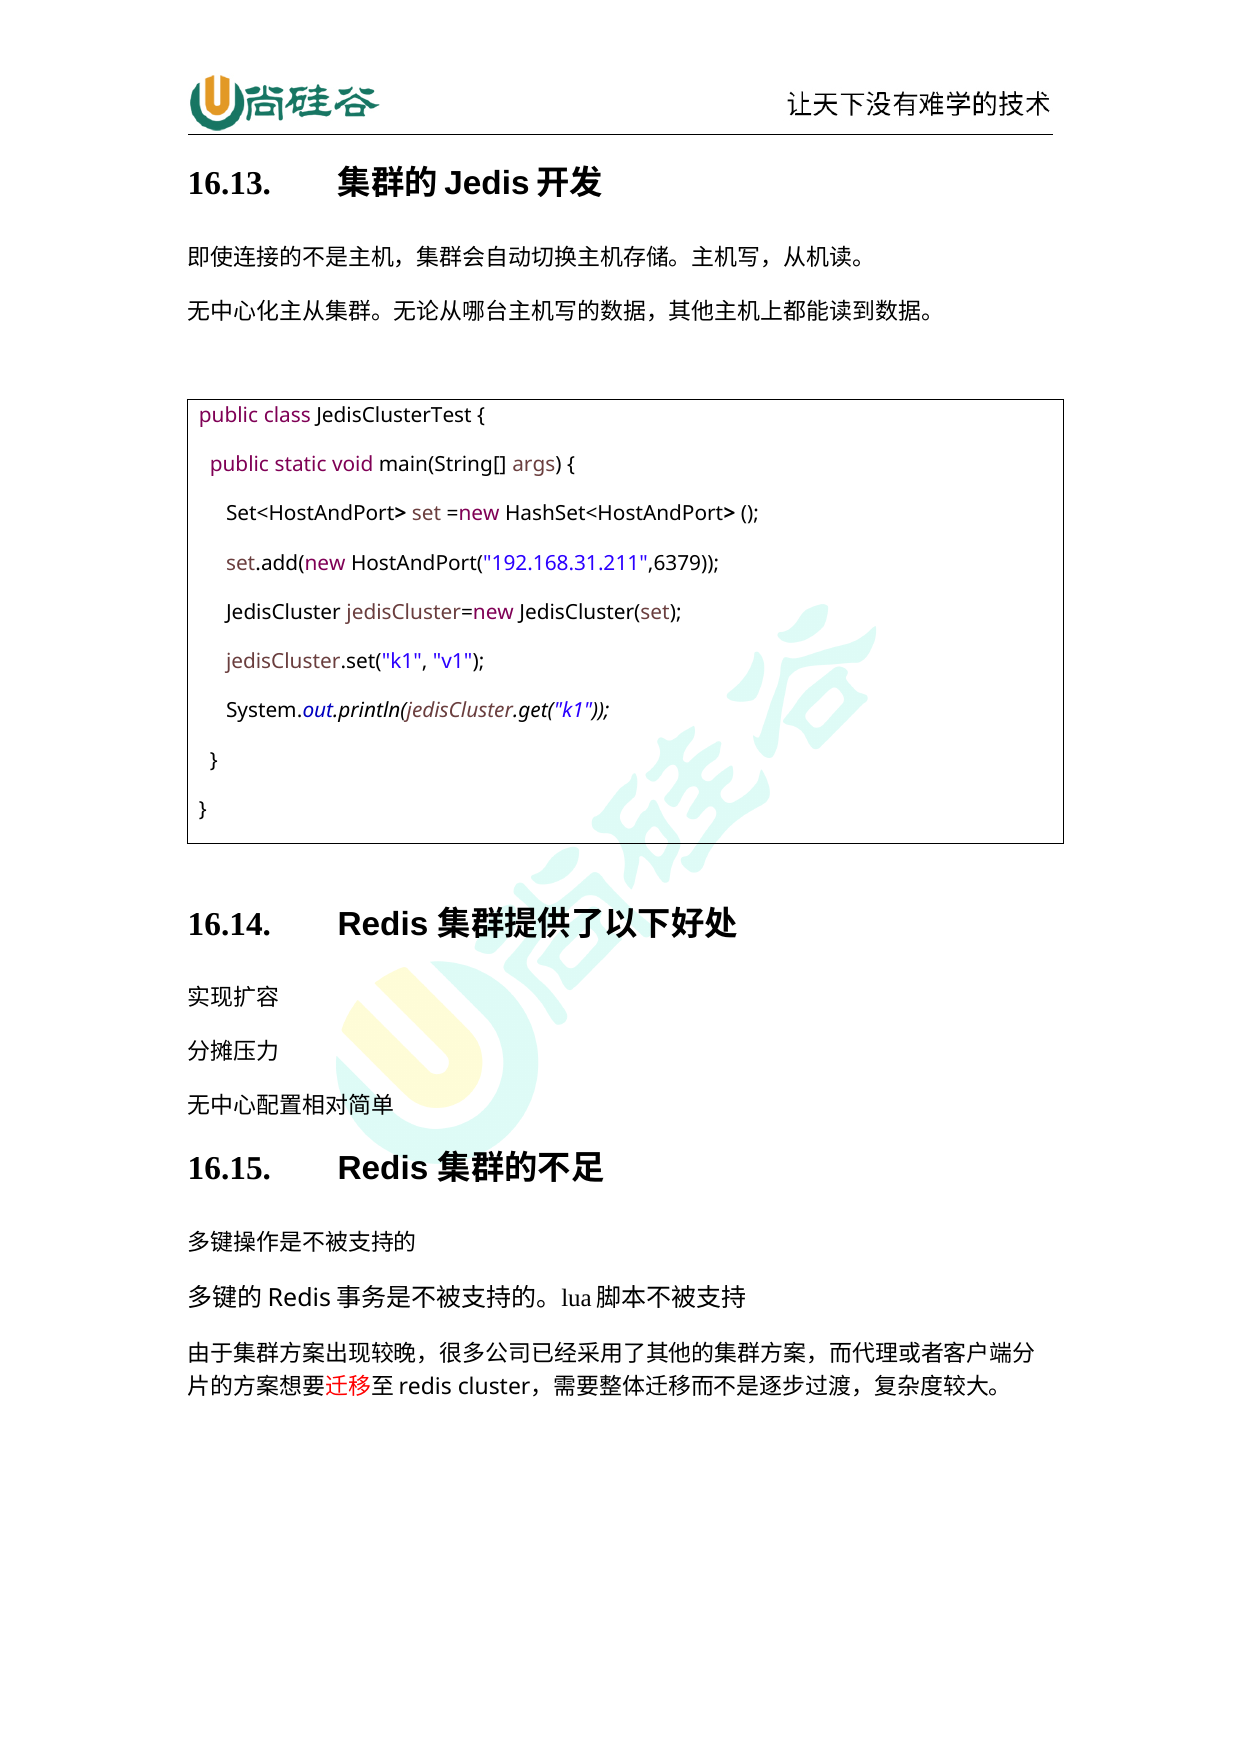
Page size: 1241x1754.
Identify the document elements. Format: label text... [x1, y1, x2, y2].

list 集群的Jedis开发 [187, 156, 1053, 204]
text 由于集群方案出现较晚，很多公司已经采用了其他的集群方案，而代理或者客户端分片的方案想要迁移至redis cluster，需要整体迁移而不是逐步过渡，复杂度较大。 [187, 1334, 1053, 1401]
text 分摊压力 [187, 1033, 1053, 1066]
text 多键的Redis事务是不被支持的。lua脚本不被支持 [187, 1277, 1053, 1314]
list Redis 集群提供了以下好处 [187, 896, 1053, 944]
list Redis 集群的不足 [187, 1141, 1053, 1189]
picture [187, 73, 1053, 132]
text 无中心配置相对简单 [187, 1087, 1053, 1120]
table_header public class JedisClusterTest { public static void main(String[] args) { Set<HostAndPort> set =new HashSet<HostAndPort> (); set.add(new HostAndPort("192.168.31.211",6379)); JedisCluster jedisCluster=new JedisCluster(set); jedisCluster.set("k1", "v1"); System.out.println(jedisCluster.get("k1")); } } [188, 400, 1063, 843]
text 实现扩容 [187, 979, 1053, 1012]
text 即使连接的不是主机，集群会自动切换主机存储。主机写，从机读。 [187, 238, 1053, 272]
text 多键操作是不被支持的 [187, 1223, 1053, 1257]
text 无中心化主从集群。无论从哪台主机写的数据，其他主机上都能读到数据。 [187, 293, 1053, 326]
